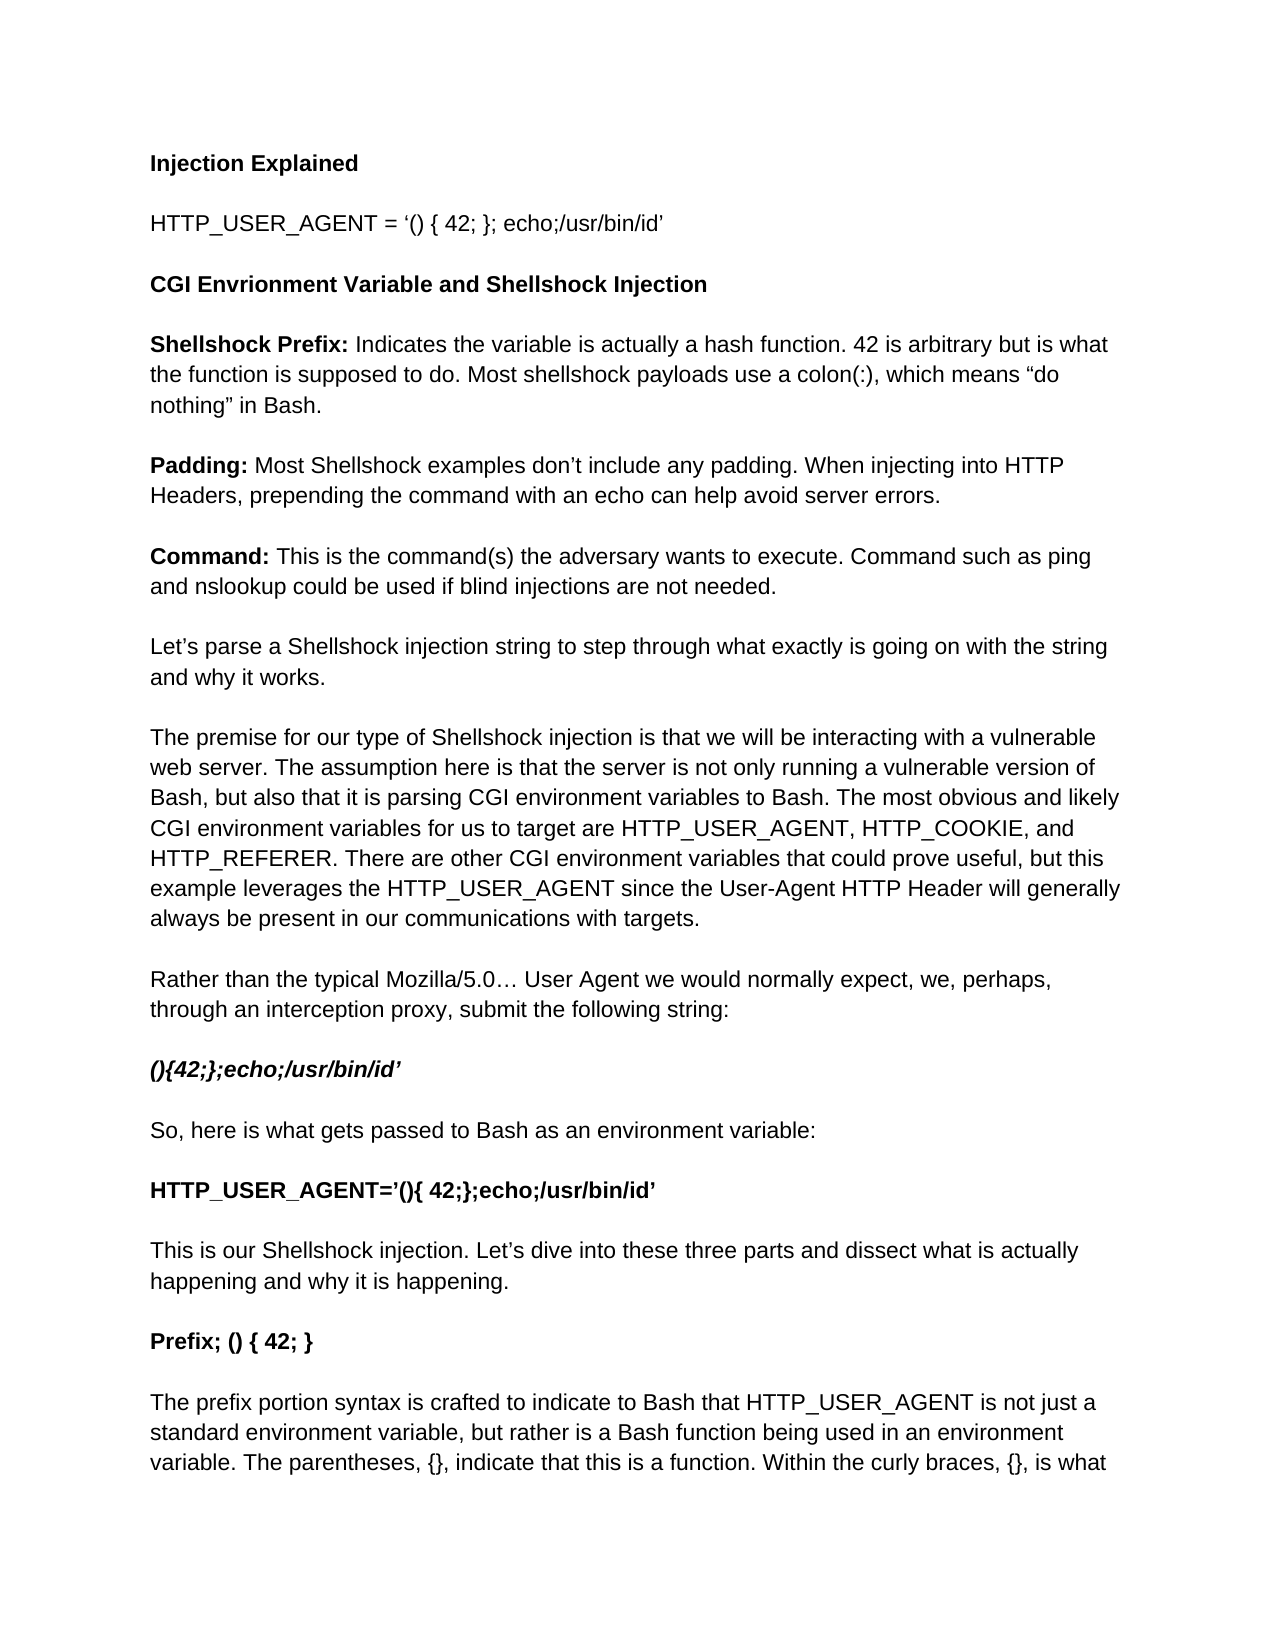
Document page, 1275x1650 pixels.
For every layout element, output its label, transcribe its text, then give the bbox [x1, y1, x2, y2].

text The premise for our type of Shellshock injection is that we will be interacting with a vulnerable web server. The assumption here is that the server is not only running a vulnerable version of Bash, but also that it is parsing CGI environment variables to Bash. The most obvious and likely CGI environment variables for us to target are HTTP_USER_AGENT, HTTP_COOKIE, and HTTP_REFERER. There are other CGI environment variables that could prove useful, but this example leverages the HTTP_USER_AGENT since the User-Agent HTTP Header will generally always be present in our communications with targets. [150, 724, 1125, 932]
text HTTP_USER_AGENT = ‘() { 42; }; echo;/usr/bin/id’ [150, 210, 1125, 237]
text Injection Explained [150, 150, 1125, 176]
text This is our Shellshock injection. Let’s dive into these three parts and dissect what is actually happening and why it is happening. [150, 1237, 1125, 1294]
text (){42;};echo;/usr/bin/id’ [150, 1056, 1125, 1083]
text Shellshock Prefix: Indicates the variable is actually a hash function. 42 is arbitrary but is what the function is supposed to do. Most shellshock payloads use a colon(:), which means “do nothing” in Bash. [150, 331, 1125, 418]
text CGI Envrionment Variable and Shellshock Injection [150, 271, 1125, 297]
text Prefix; () { 42; } [150, 1328, 1125, 1354]
text Let’s parse a Shellshock injection string to step through what exactly is going on with the string and why it works. [150, 633, 1125, 690]
text HTTP_USER_AGENT=’(){ 42;};echo;/usr/bin/id’ [150, 1177, 1125, 1203]
text So, here is what gets passed to Bash as an environment variable: [150, 1117, 1125, 1143]
text Padding: Most Shellshock examples don’t include any padding. When injecting into HTTP Headers, prepending the command with an echo can help avoid server errors. [150, 452, 1125, 509]
text Rather than the typical Mozilla/5.0… User Agent we would normally expect, we, perhaps, through an interception proxy, submit the following string: [150, 966, 1125, 1022]
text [150, 1388, 1125, 1475]
text Command: This is the command(s) the adversary wants to execute. Command such as ping and nslookup could be used if blind injections are not needed. [150, 543, 1125, 599]
